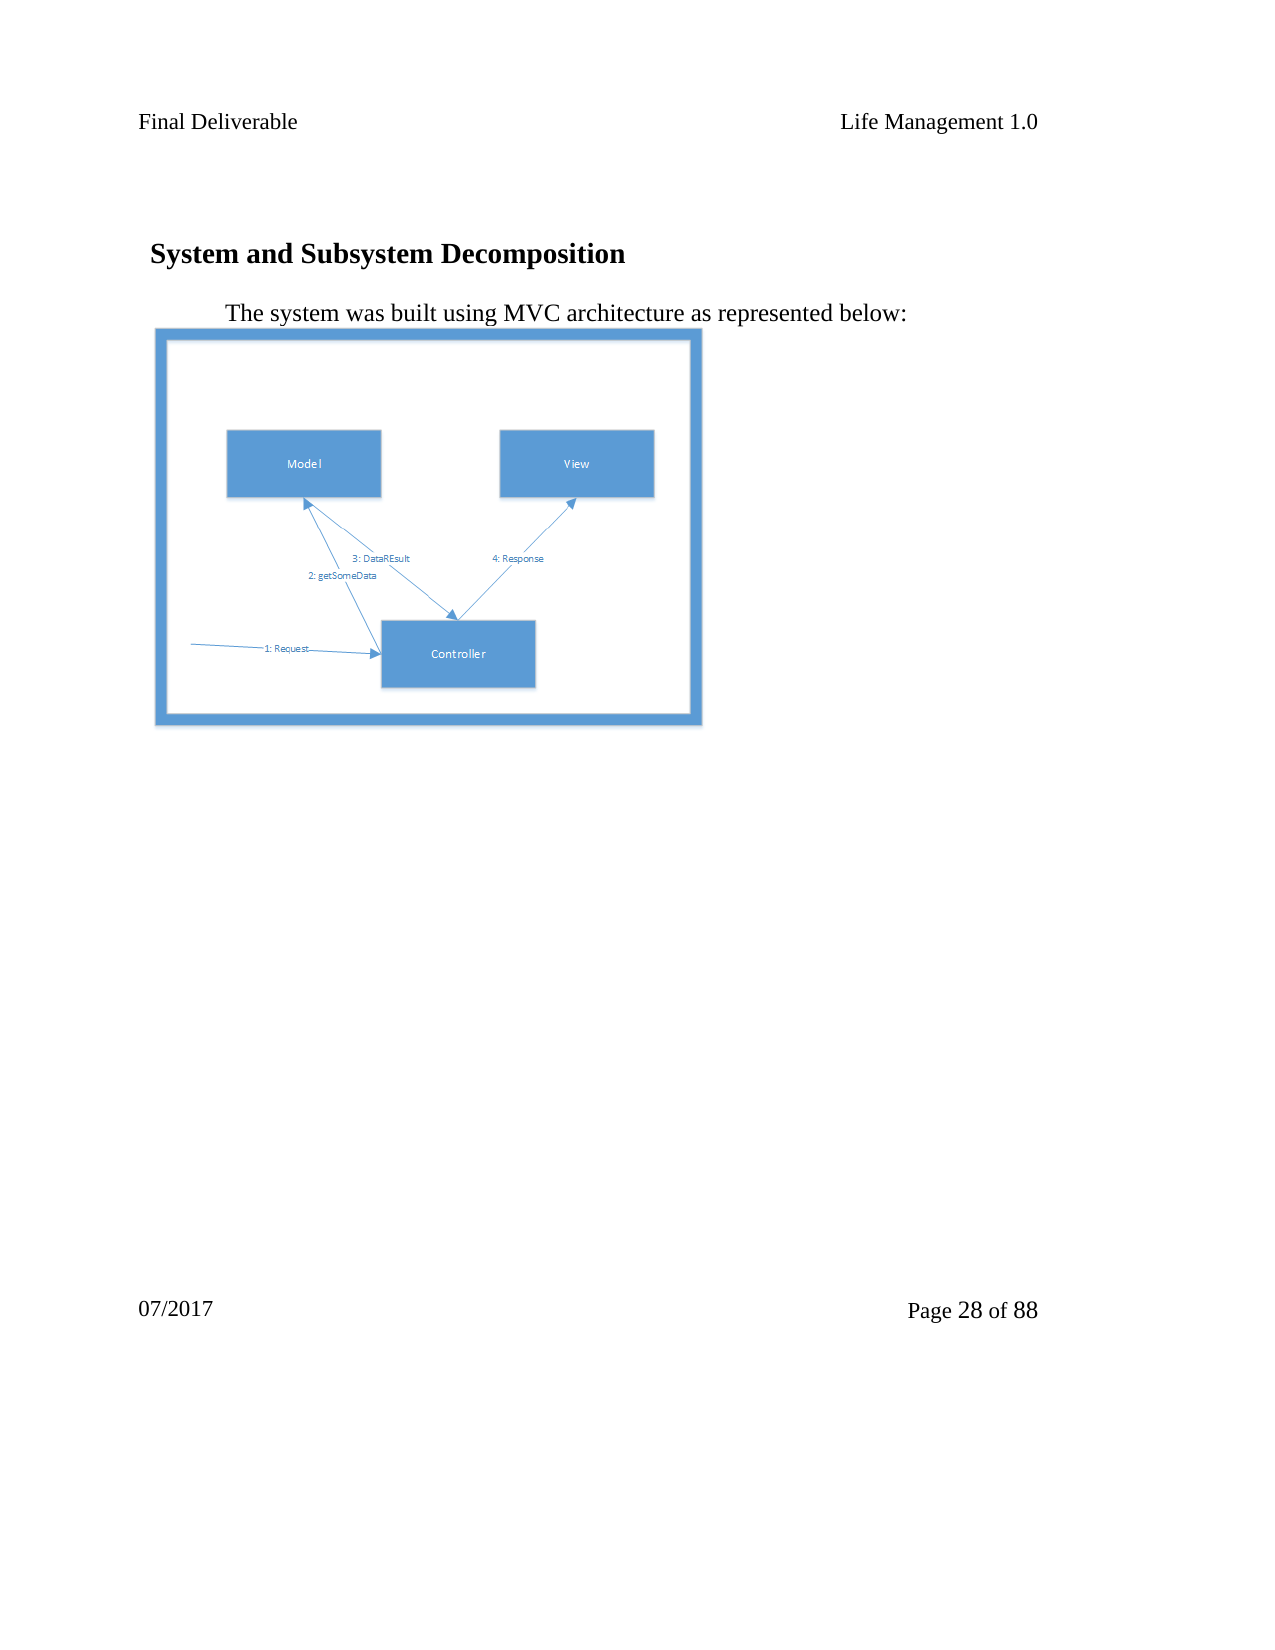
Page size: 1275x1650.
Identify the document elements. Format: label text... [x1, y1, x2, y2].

picture [150, 326, 707, 732]
text The system was built using MVC architecture as represented below: [150, 298, 1125, 327]
subtitle System and Subsystem Decomposition [150, 236, 1125, 269]
